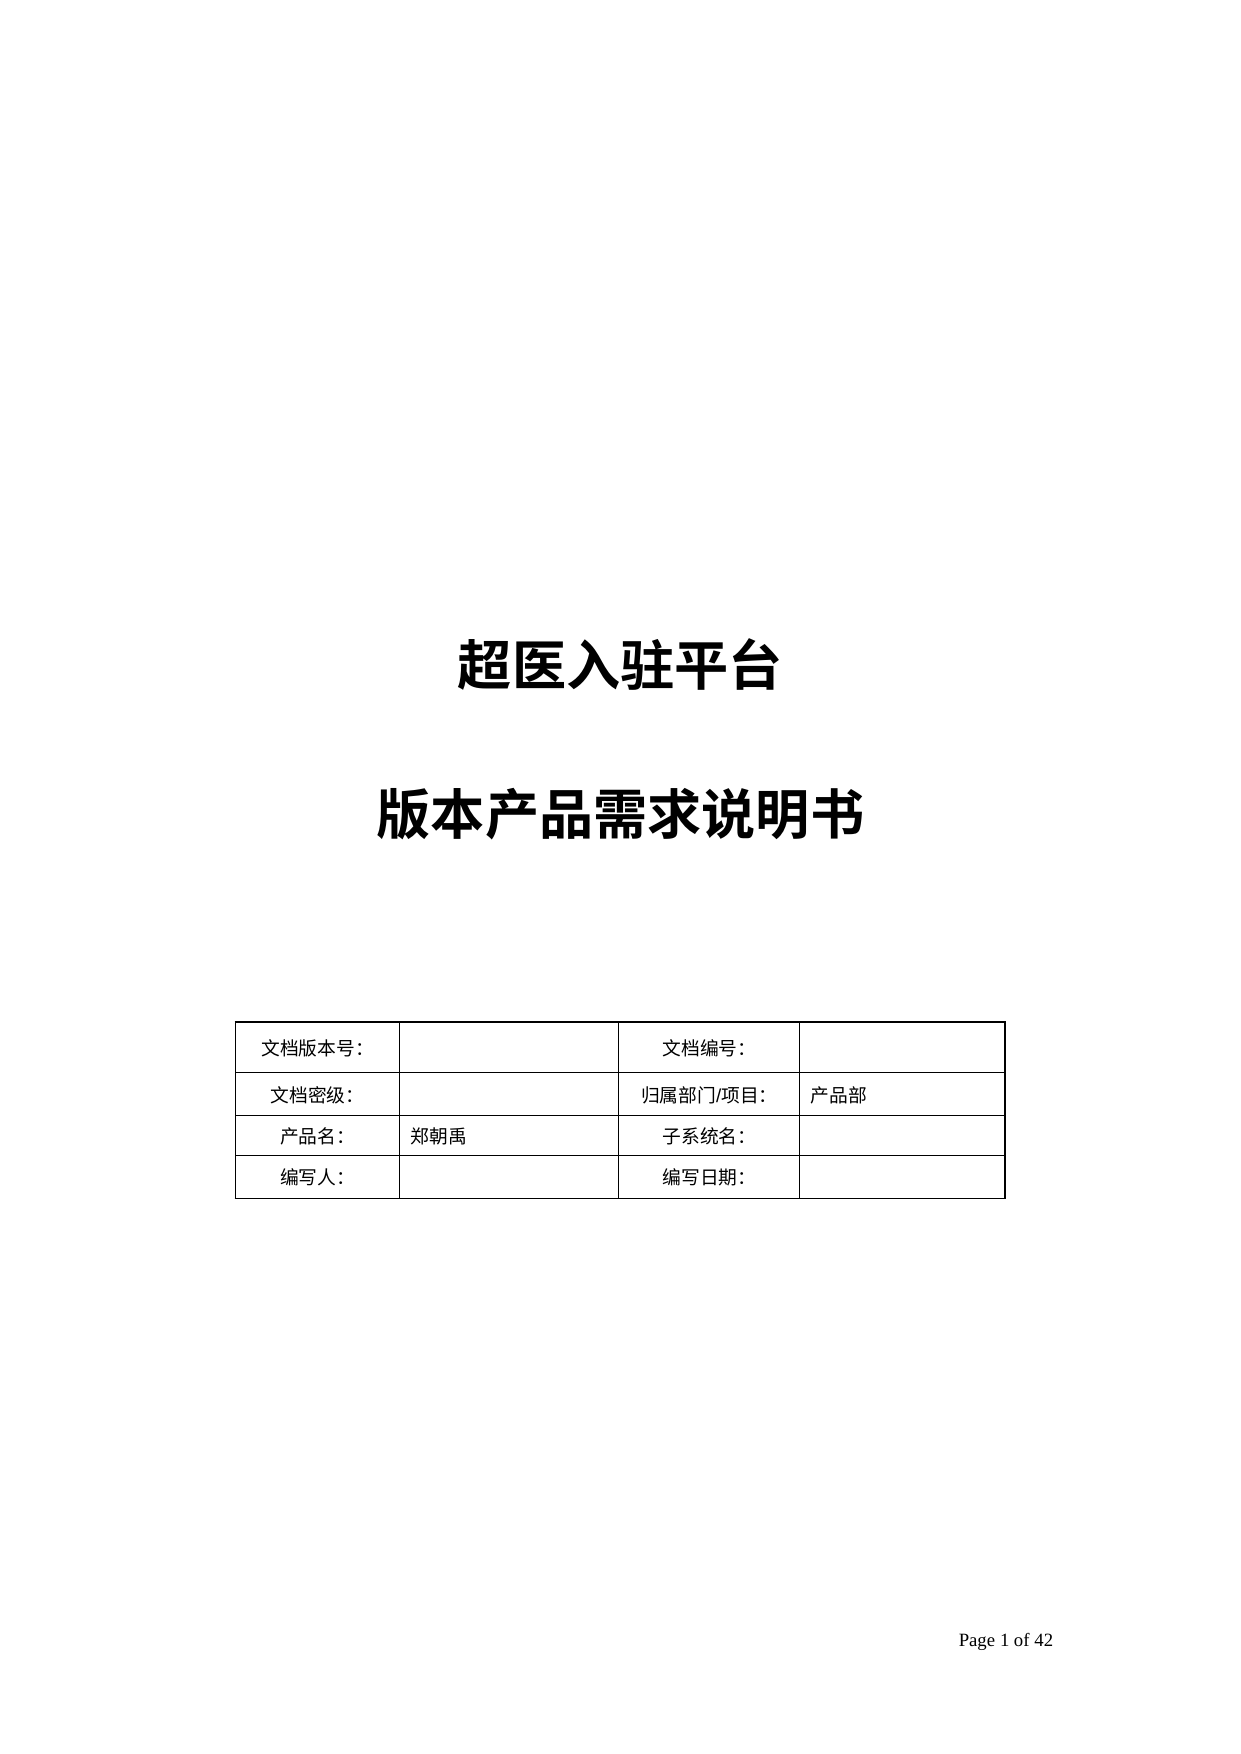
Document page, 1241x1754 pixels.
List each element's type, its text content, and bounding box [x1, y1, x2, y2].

table_header [800, 1023, 1004, 1072]
table_cell 编写日期： [619, 1156, 799, 1198]
table_cell [400, 1073, 618, 1115]
text 版本产品需求说明书 [187, 762, 1053, 860]
table_cell 产品部 [800, 1073, 1004, 1115]
table_cell 归属部门/项目： [619, 1073, 799, 1115]
table_cell 子系统名： [619, 1116, 799, 1154]
table_cell [800, 1156, 1004, 1198]
table_cell 文档密级： [236, 1073, 399, 1115]
table_cell 郑朝禹 [400, 1116, 618, 1154]
table_header 文档编号： [619, 1023, 799, 1072]
table_header [400, 1023, 618, 1072]
text 超医入驻平台 [187, 613, 1053, 711]
table_cell 产品名： [236, 1116, 399, 1154]
table_header 文档版本号： [236, 1023, 399, 1072]
table_cell [400, 1156, 618, 1198]
table_cell 编写人： [236, 1156, 399, 1198]
table_cell [800, 1116, 1004, 1154]
